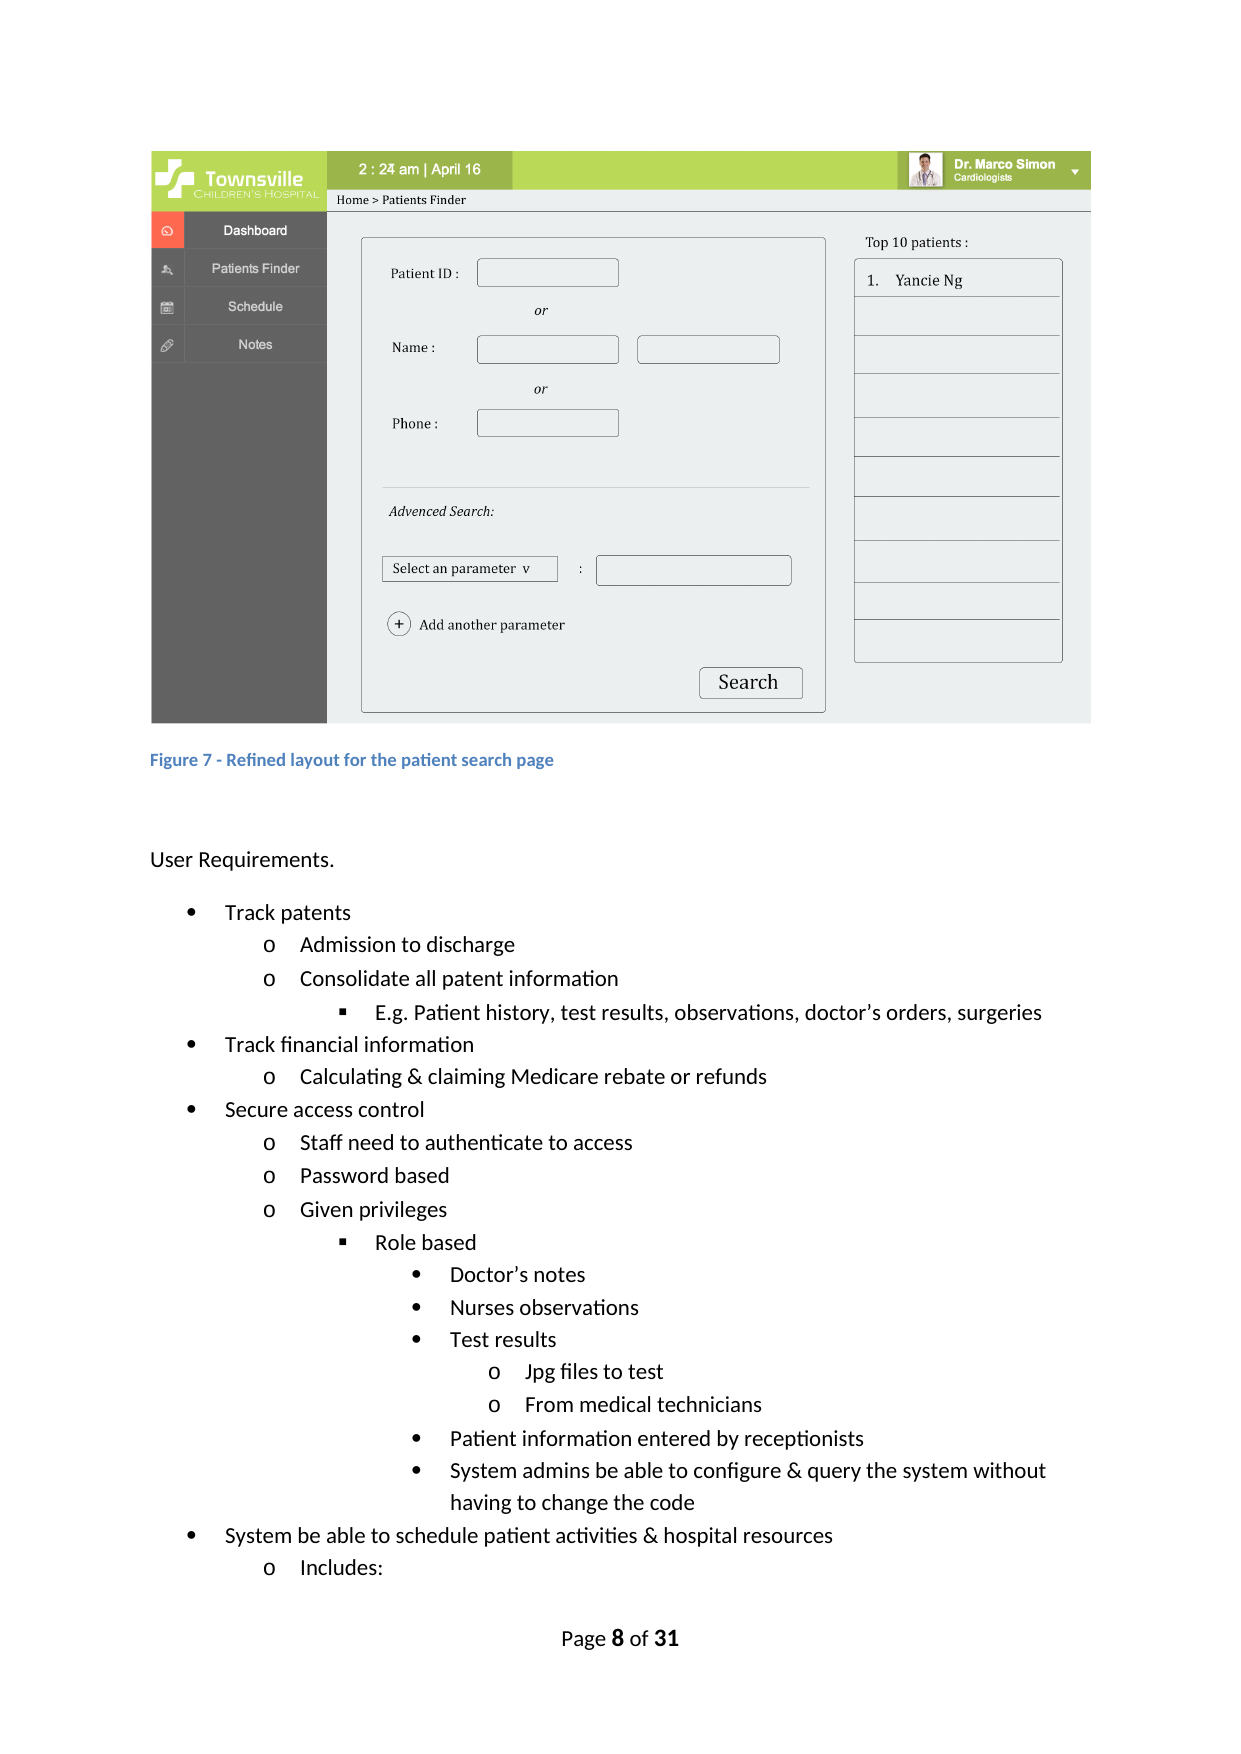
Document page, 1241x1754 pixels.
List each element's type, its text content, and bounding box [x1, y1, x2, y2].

list Track patents [187, 898, 1090, 926]
list Includes: [262, 1553, 1090, 1582]
list Doctor’s notes [412, 1261, 1090, 1288]
list Track financial information [187, 1030, 1090, 1058]
list Secure access control [187, 1096, 1090, 1123]
text User Requirements. [150, 845, 1090, 873]
list Admission to discharge [262, 931, 1090, 960]
list E.g. Patient history, test results, observations, doctor’s orders, surgeries [337, 998, 1090, 1026]
list Jpg files to test [487, 1357, 1090, 1386]
list Test results [412, 1325, 1090, 1353]
list Given privileges [262, 1195, 1090, 1224]
list Role based [337, 1228, 1090, 1256]
text Figure 7 - Refined layout for the patient search page [150, 748, 1090, 771]
list Nurses observations [412, 1293, 1090, 1321]
list Calculating & claiming Medicare rebate or refunds [262, 1062, 1090, 1091]
list Password based [262, 1161, 1090, 1190]
picture [150, 149, 1091, 724]
list Patient information entered by receptionists [412, 1424, 1090, 1452]
list Staff need to authenticate to access [262, 1128, 1090, 1157]
list System admins be able to configure & query the system without having to change the code [412, 1456, 1090, 1517]
list Consolidate all patent information [262, 964, 1090, 993]
list System be able to schedule patient activities & hospital resources [187, 1521, 1090, 1549]
list From medical technicians [487, 1391, 1090, 1420]
